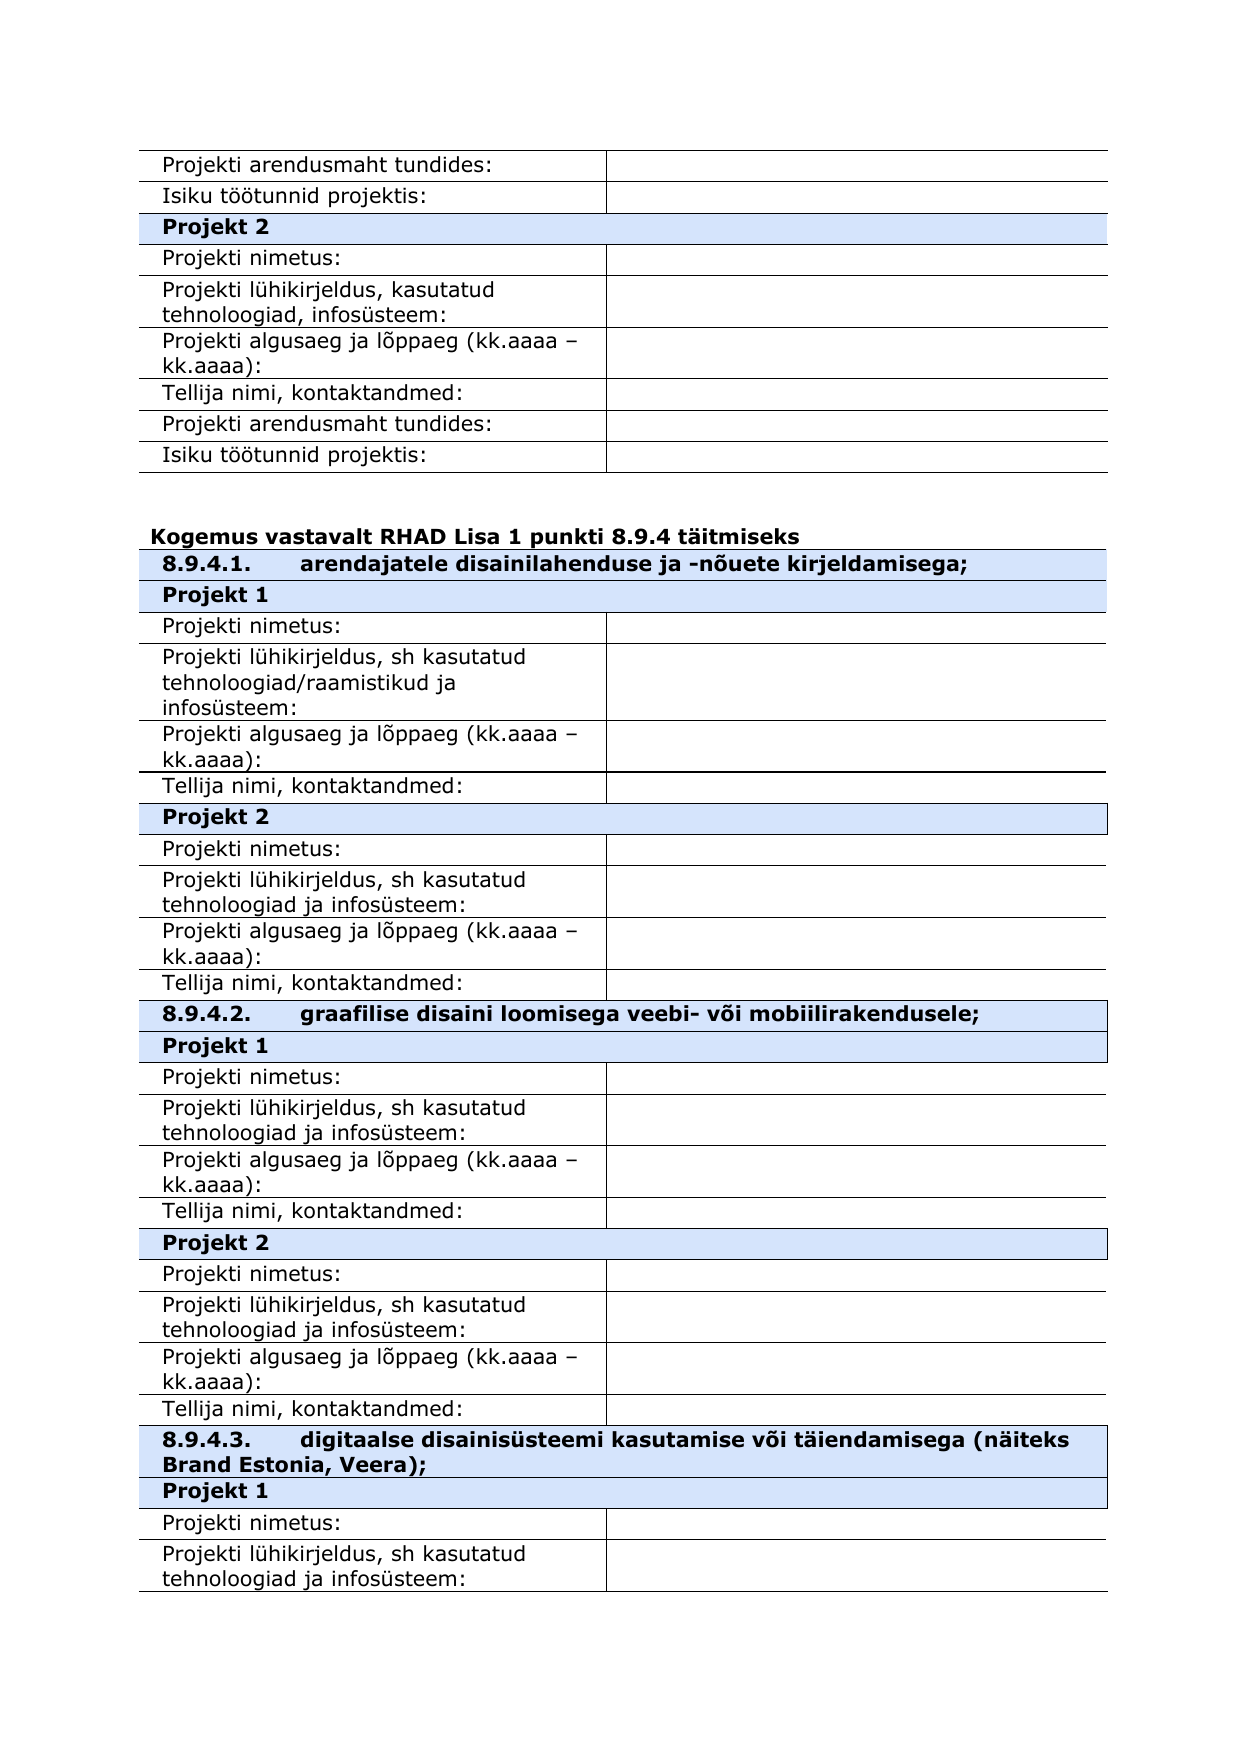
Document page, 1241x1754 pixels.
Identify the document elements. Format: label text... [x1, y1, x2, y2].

table_cell Projekti algusaeg ja lõppaeg (kk.aaaa – kk.aaaa): [139, 1146, 606, 1197]
table_cell Tellija nimi, kontaktandmed: [139, 1395, 606, 1425]
table_cell [607, 1145, 1107, 1197]
table_cell [607, 442, 1107, 472]
table_cell [607, 328, 1107, 378]
table_cell Projekti lühikirjeldus, sh kasutatud tehnoloogiad ja infosüsteem: [139, 1095, 606, 1145]
table_cell Projekt 1 [139, 1032, 1107, 1062]
table_cell [607, 612, 1107, 643]
table_cell Tellija nimi, kontaktandmed: [139, 773, 606, 803]
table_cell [139, 328, 606, 378]
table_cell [139, 1540, 606, 1591]
table_cell [607, 1291, 1107, 1342]
table_cell [607, 379, 1107, 409]
table_cell Isiku töötunnid projektis: [139, 182, 606, 212]
table_cell Projekti nimetus: [139, 1063, 606, 1093]
table_cell [607, 411, 1107, 441]
table_header Kogemus vastavalt RHAD Lisa 1 punkti 8.9.4 täitmiseks [139, 499, 1107, 549]
table_cell Projekti algusaeg ja lõppaeg (kk.aaaa – kk.aaaa): [139, 721, 606, 771]
table_cell [607, 720, 1107, 771]
table_cell Projekt 2 [139, 214, 1107, 244]
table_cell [139, 276, 606, 327]
table_cell Projekti nimetus: [139, 1509, 606, 1539]
table_cell Projekti lühikirjeldus, sh kasutatud tehnoloogiad/raamistikud ja infosüsteem: [139, 644, 606, 720]
table_cell [607, 1342, 1107, 1394]
table_cell 8.9.4.2. graafilise disaini loomisega veebi- või mobiilirakendusele; [139, 1001, 1107, 1031]
table_cell Projekti arendusmaht tundides: [139, 151, 606, 181]
table_cell [607, 917, 1107, 968]
table_cell [607, 1094, 1107, 1145]
table_cell [607, 1394, 1107, 1425]
table_cell Projekt 2 [139, 1229, 1107, 1259]
table_cell Projekt 1 [139, 1478, 1107, 1508]
table_cell [607, 151, 1107, 181]
table_cell Projekti nimetus: [139, 245, 606, 275]
table_cell Tellija nimi, kontaktandmed: [139, 379, 606, 409]
table_cell [607, 1063, 1107, 1093]
table_cell 8.9.4.3. digitaalse disainisüsteemi kasutamise või täiendamisega (näiteks Brand Estonia, Veera); [139, 1426, 1107, 1477]
table_cell [607, 276, 1107, 327]
table_cell Projekti algusaeg ja lõppaeg (kk.aaaa – kk.aaaa): [139, 918, 606, 968]
table_cell 8.9.4.1. arendajatele disainilahenduse ja -nõuete kirjeldamisega; [139, 549, 1107, 580]
table_cell [607, 771, 1107, 803]
table_cell [607, 969, 1107, 1000]
table_cell Projekti lühikirjeldus, sh kasutatud tehnoloogiad ja infosüsteem: [139, 1292, 606, 1342]
table_cell [607, 643, 1107, 720]
table_cell [607, 865, 1107, 917]
table_cell [607, 1197, 1107, 1228]
table_cell Projekt 2 [139, 804, 1107, 834]
table_cell [607, 1509, 1107, 1539]
table_cell Projekti algusaeg ja lõppaeg (kk.aaaa – kk.aaaa): [139, 1343, 606, 1394]
table_cell Projekti arendusmaht tundides: [139, 411, 606, 441]
table_cell [607, 182, 1107, 212]
table_cell Tellija nimi, kontaktandmed: [139, 970, 606, 1000]
table_cell Tellija nimi, kontaktandmed: [139, 1198, 606, 1228]
table_cell Projekti nimetus: [139, 835, 606, 865]
table_cell Projekti lühikirjeldus, sh kasutatud tehnoloogiad ja infosüsteem: [139, 866, 606, 917]
table_cell [607, 245, 1107, 275]
table_cell Projekti nimetus: [139, 613, 606, 643]
table_cell Isiku töötunnid projektis: [139, 442, 606, 472]
table_cell [607, 1260, 1107, 1291]
table_cell Projekti nimetus: [139, 1260, 606, 1291]
table_cell [607, 1539, 1107, 1591]
table_cell Projekt 1 [139, 580, 1107, 612]
table_cell [607, 835, 1107, 865]
